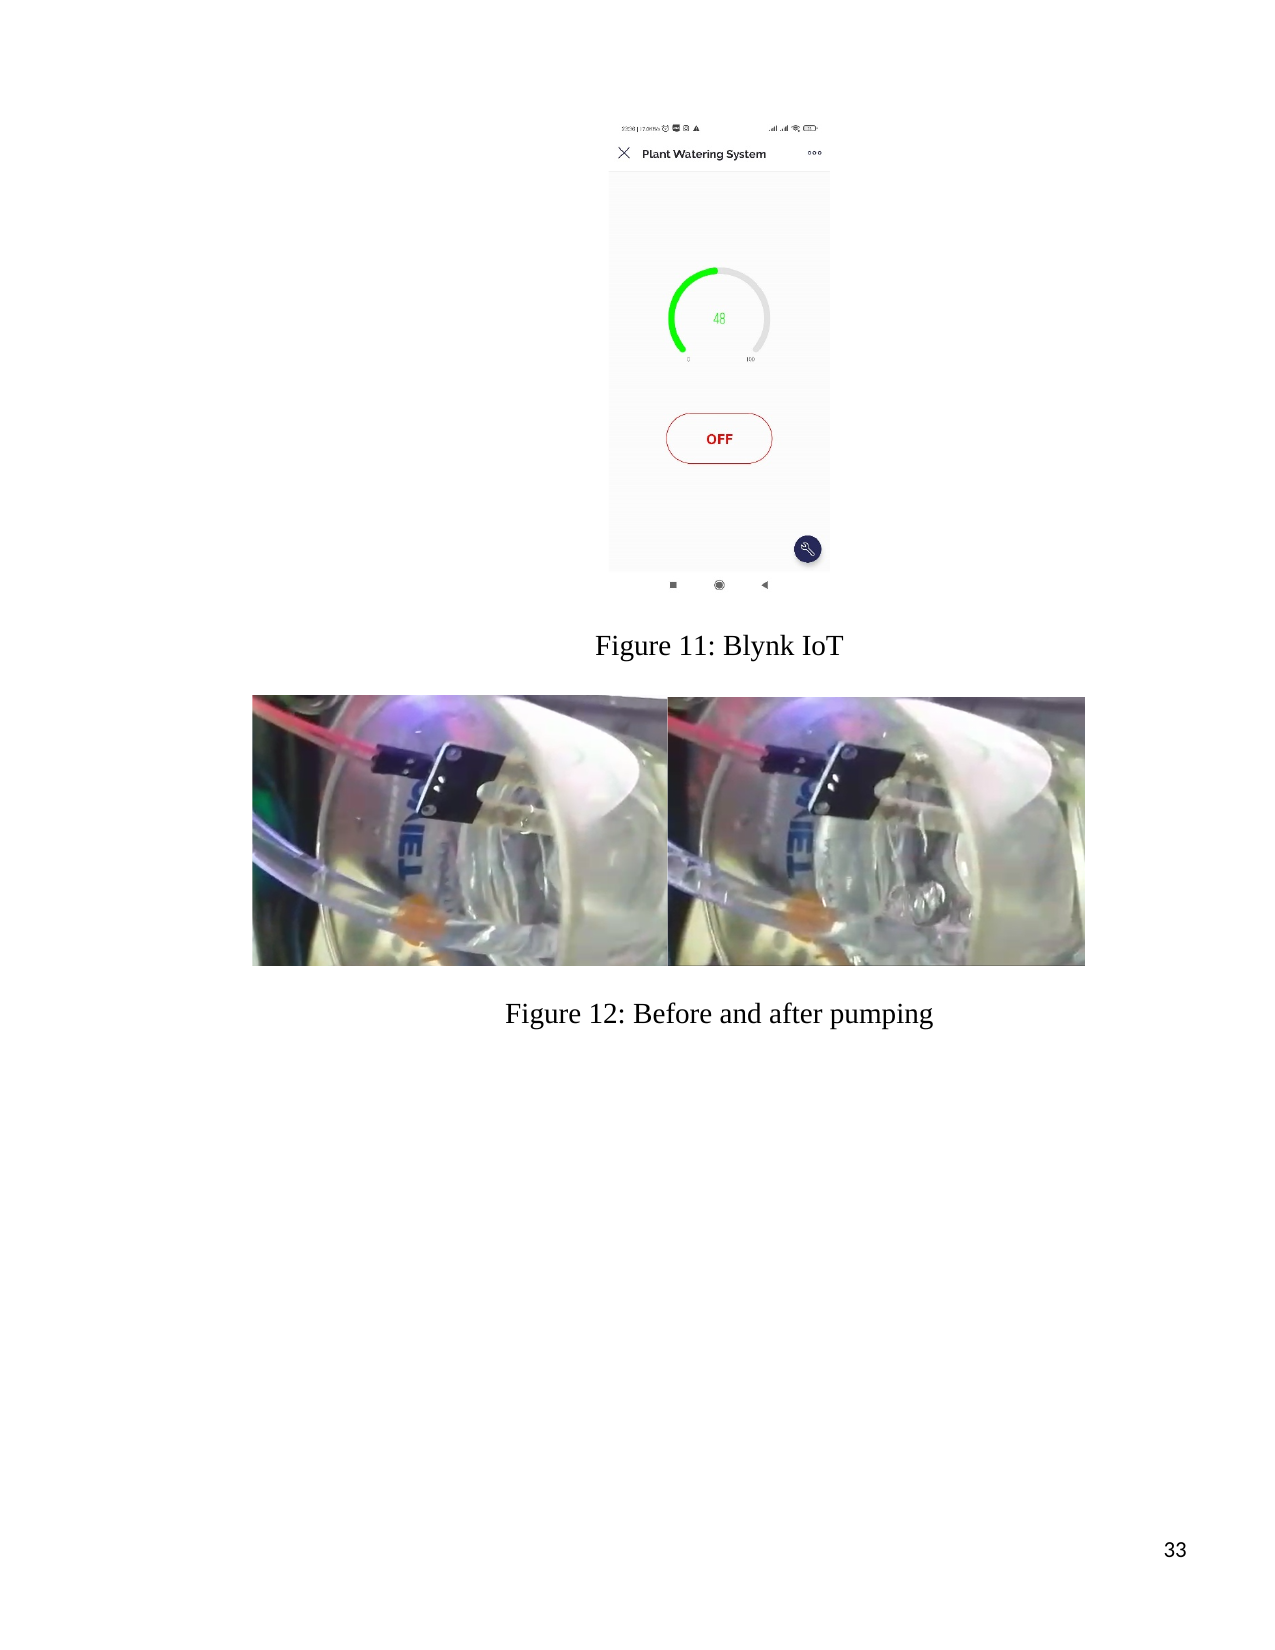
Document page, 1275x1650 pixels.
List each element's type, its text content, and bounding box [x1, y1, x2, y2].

text Figure 12: Before and after pumping [177, 996, 1186, 1029]
picture [252, 695, 1085, 966]
picture [608, 118, 830, 598]
text Figure 11: Blynk IoT [177, 628, 1186, 662]
